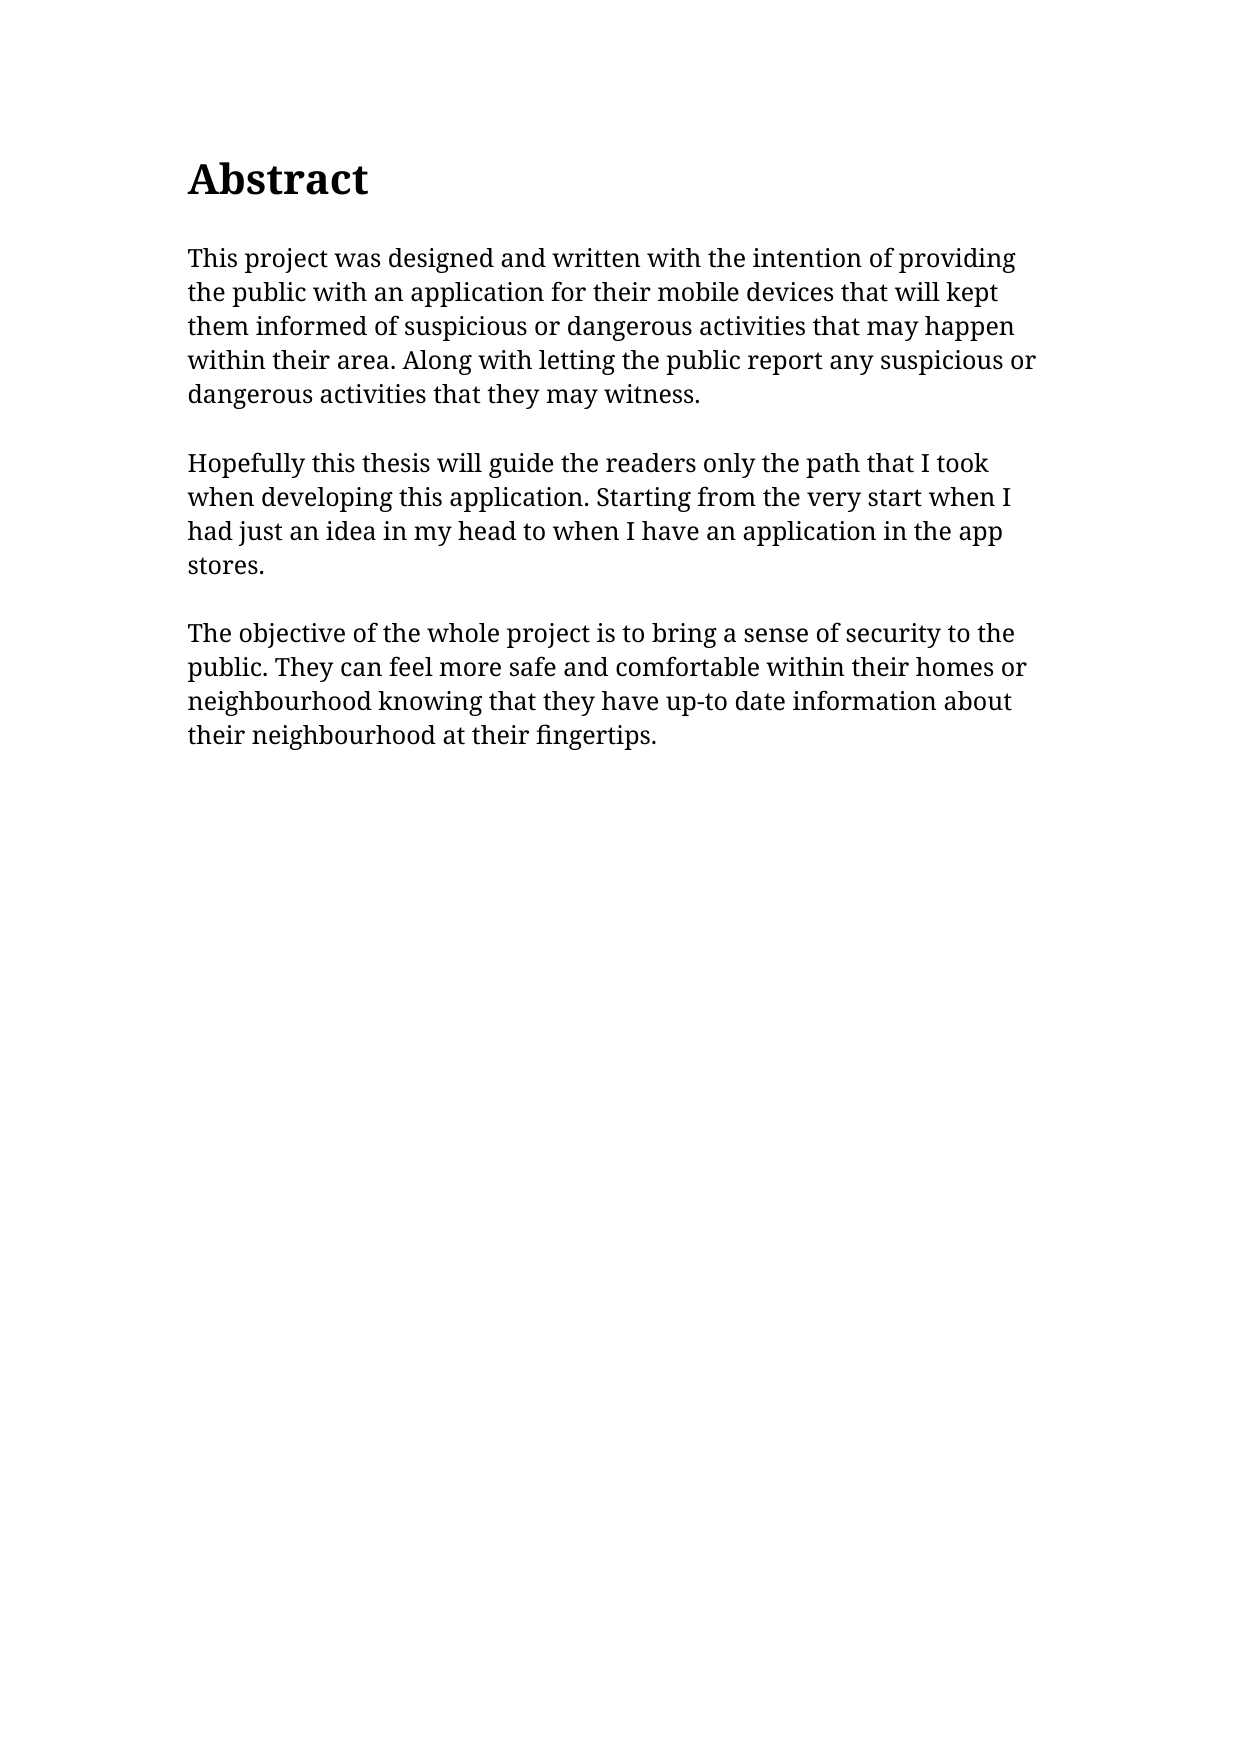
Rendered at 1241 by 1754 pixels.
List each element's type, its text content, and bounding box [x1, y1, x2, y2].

text The objective of the whole project is to bring a sense of security to the public. They can feel more safe and comfortable within their homes or neighbourhood knowing that they have up-to date information about their neighbourhood at their fingertips. [187, 616, 1053, 752]
text Hopefully this thesis will guide the readers only the path that I took when developing this application. Starting from the very start when I had just an idea in my head to when I have an application in the app stores. [187, 445, 1053, 581]
text This project was designed and written with the intention of providing the public with an application for their mobile devices that will kept them informed of suspicious or dangerous activities that may happen within their area. Along with letting the public report any suspicious or dangerous activities that they may witness. [187, 241, 1053, 411]
subtitle Abstract [187, 150, 1053, 207]
